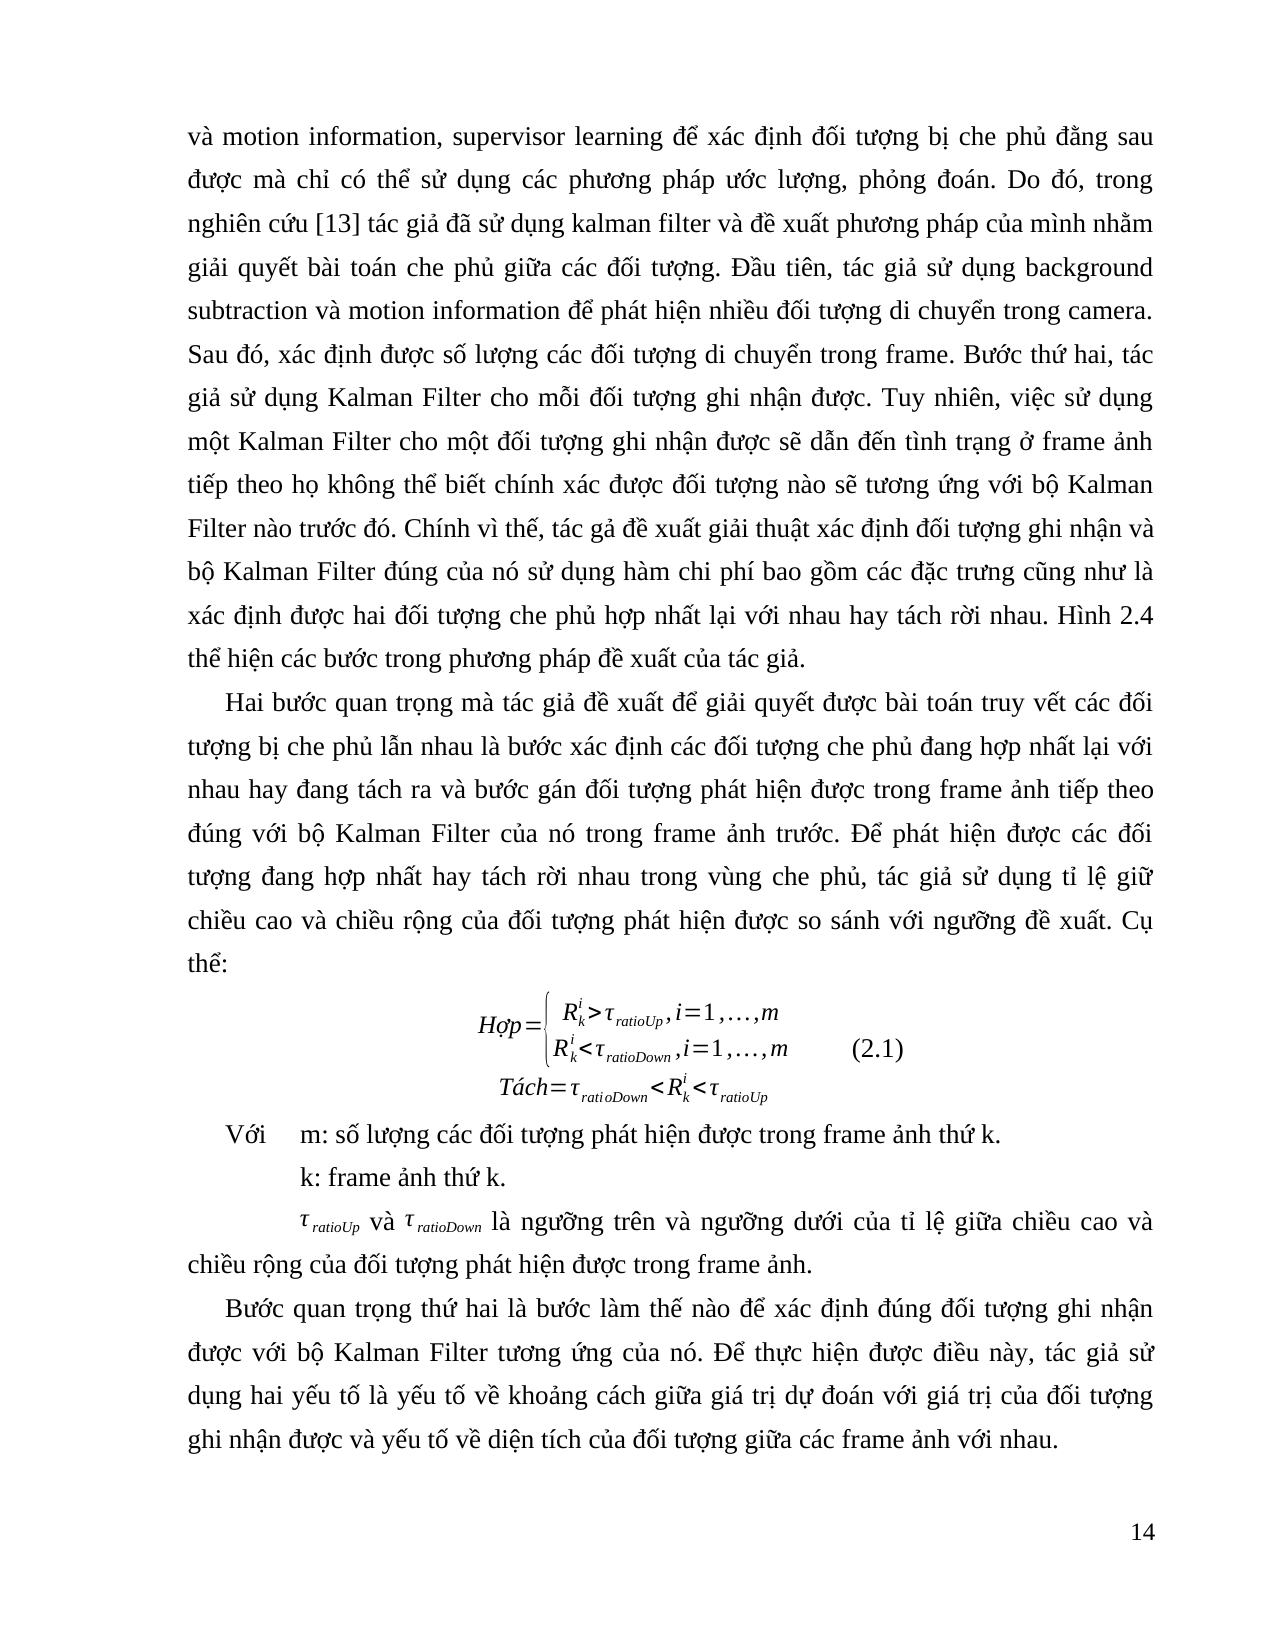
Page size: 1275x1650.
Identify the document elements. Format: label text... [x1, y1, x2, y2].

text và là ngưỡng trên và ngưỡng dưới của tỉ lệ giữa chiều cao và chiều rộng của đối tượng phát hiện được trong frame ảnh. [187, 1205, 1155, 1280]
text Bước quan trọng thứ hai là bước làm thế nào để xác định đúng đối tượng ghi nhận được với bộ Kalman Filter tương ứng của nó. Để thực hiện được điều này, tác giả sử dụng hai yếu tố là yếu tố về khoảng cách giữa giá trị dự đoán với giá trị của đối tượng ghi nhận được và yếu tố về diện tích của đối tượng giữa các frame ảnh với nhau. [187, 1292, 1155, 1454]
text Hai bước quan trọng mà tác giả đề xuất để giải quyết được bài toán truy vết các đối tượng bị che phủ lẫn nhau là bước xác định các đối tượng che phủ đang hợp nhất lại với nhau hay đang tách ra và bước gán đối tượng phát hiện được trong frame ảnh tiếp theo đúng với bộ Kalman Filter của nó trong frame ảnh trước. Để phát hiện được các đối tượng đang hợp nhất hay tách rời nhau trong vùng che phủ, tác giả sử dụng tỉ lệ giữ chiều cao và chiều rộng của đối tượng phát hiện được so sánh với ngưỡng đề xuất. Cụ thể: [187, 686, 1155, 978]
text k: frame ảnh thứ k. [187, 1161, 1155, 1192]
text (2.1) [187, 991, 1155, 1105]
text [187, 120, 1155, 674]
text Với m: số lượng các đối tượng phát hiện được trong frame ảnh thứ k. [187, 1118, 1155, 1149]
